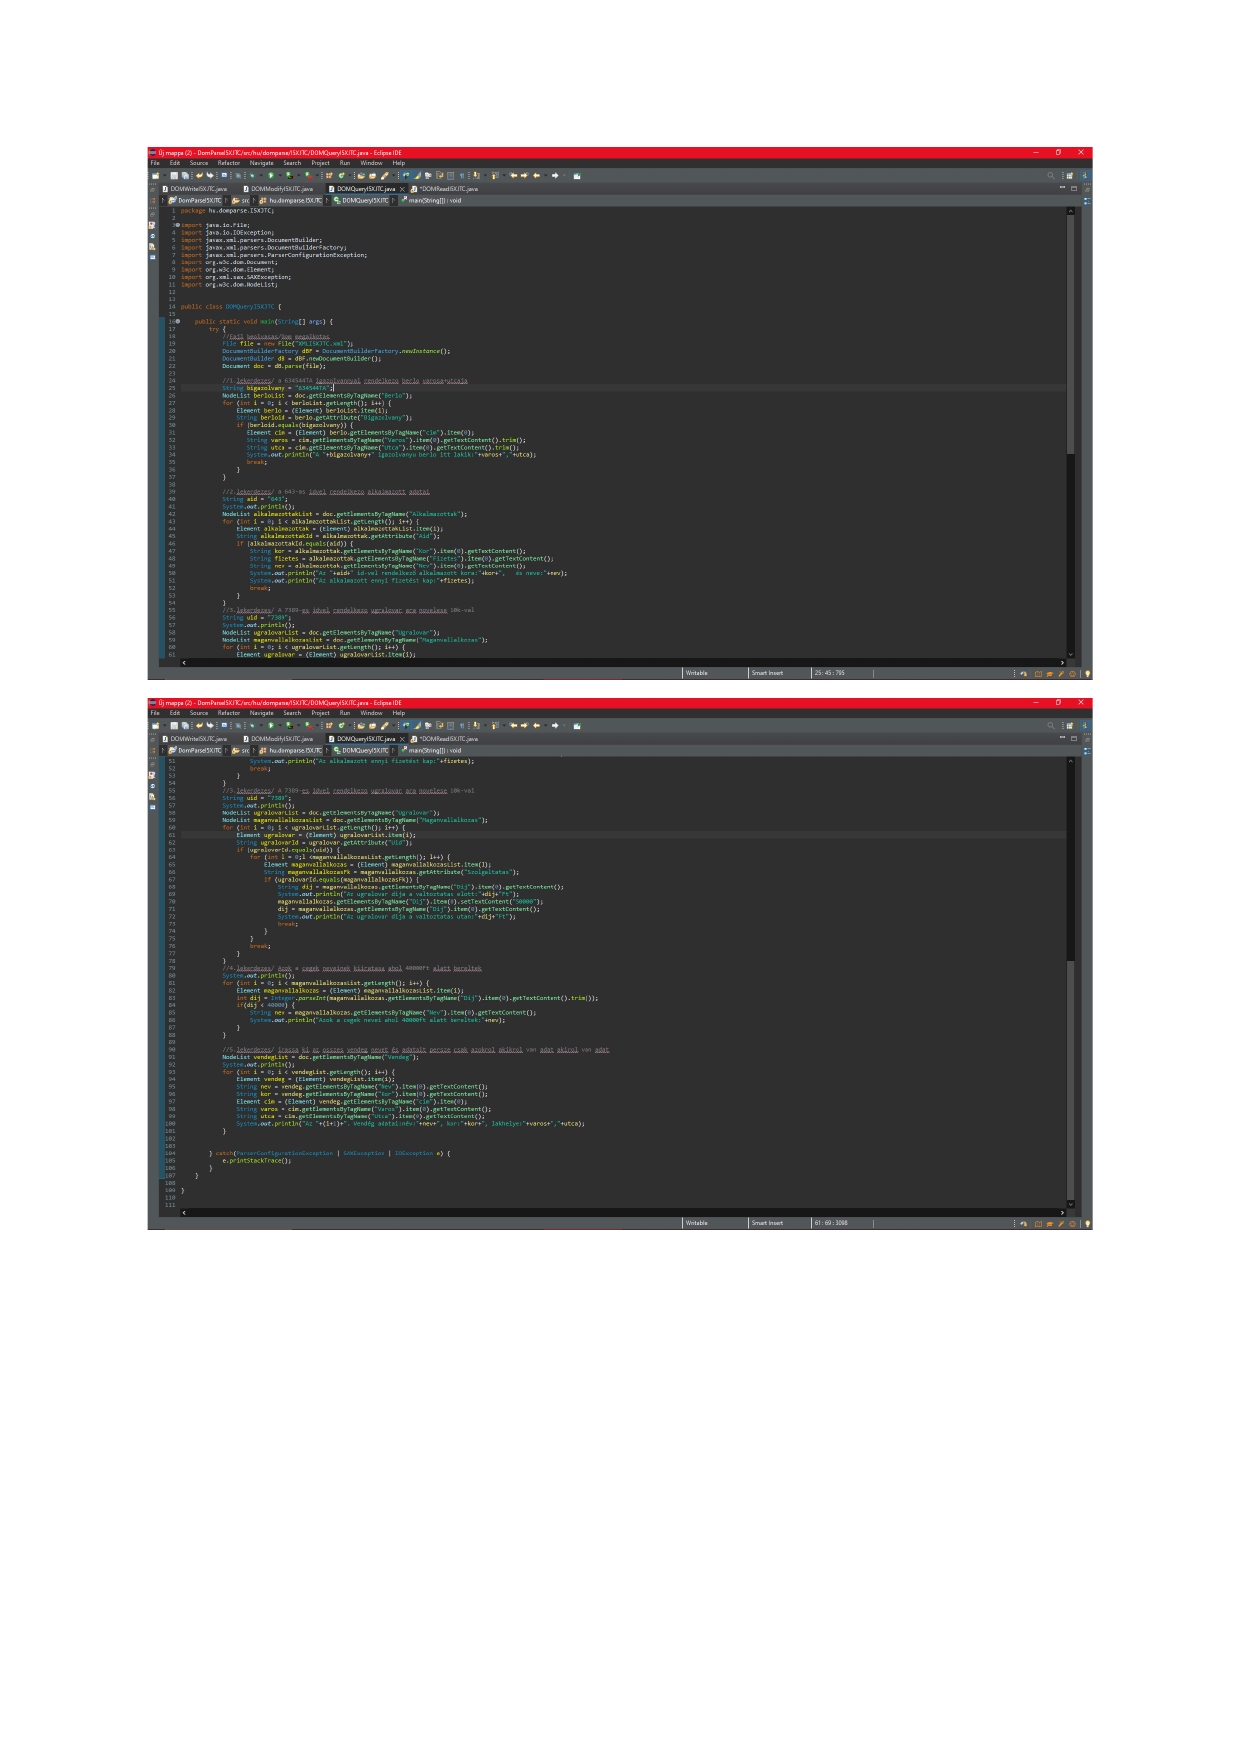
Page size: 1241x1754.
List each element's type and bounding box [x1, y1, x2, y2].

picture [147, 147, 1093, 680]
picture [147, 698, 1093, 1230]
